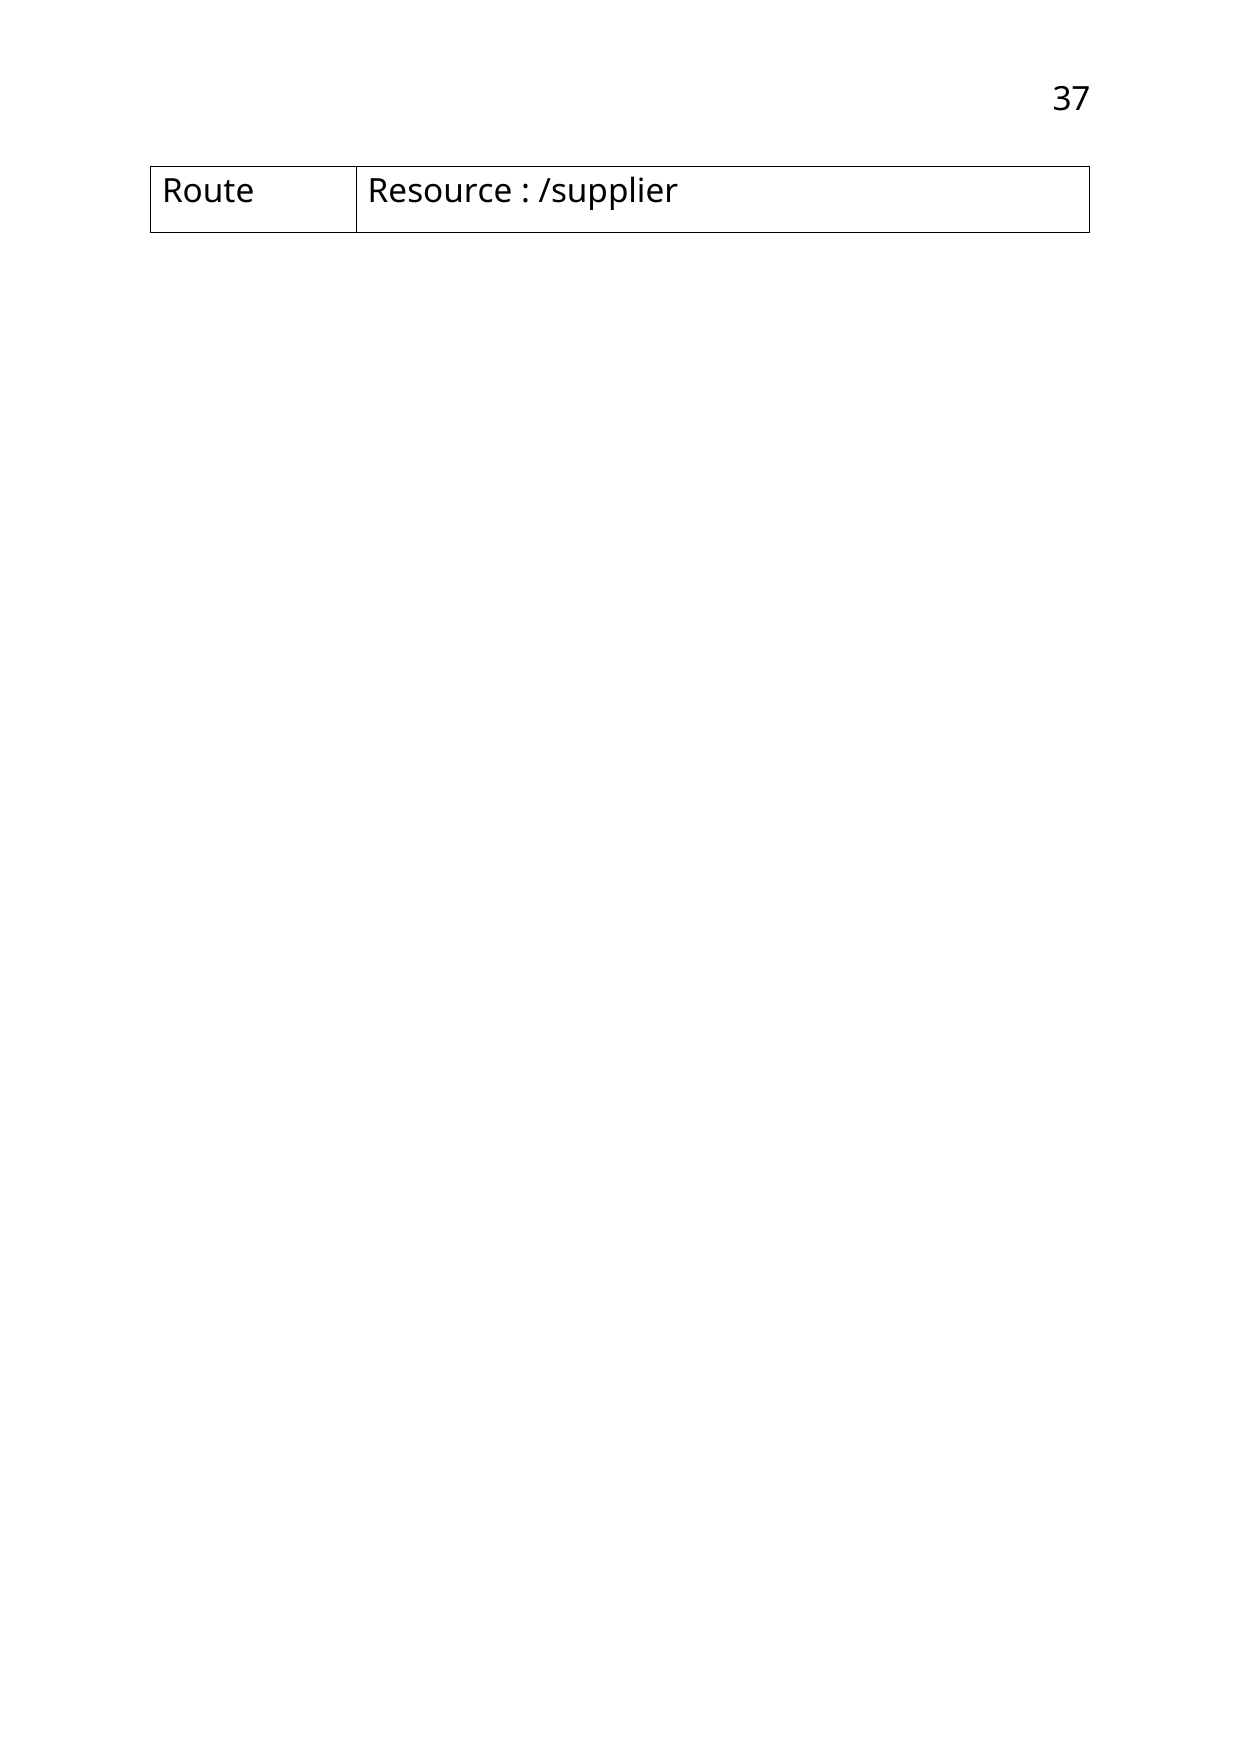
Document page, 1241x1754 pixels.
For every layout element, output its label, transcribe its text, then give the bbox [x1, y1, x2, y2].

table_cell Resource : /supplier [357, 167, 1089, 232]
table_cell Route [151, 167, 356, 232]
